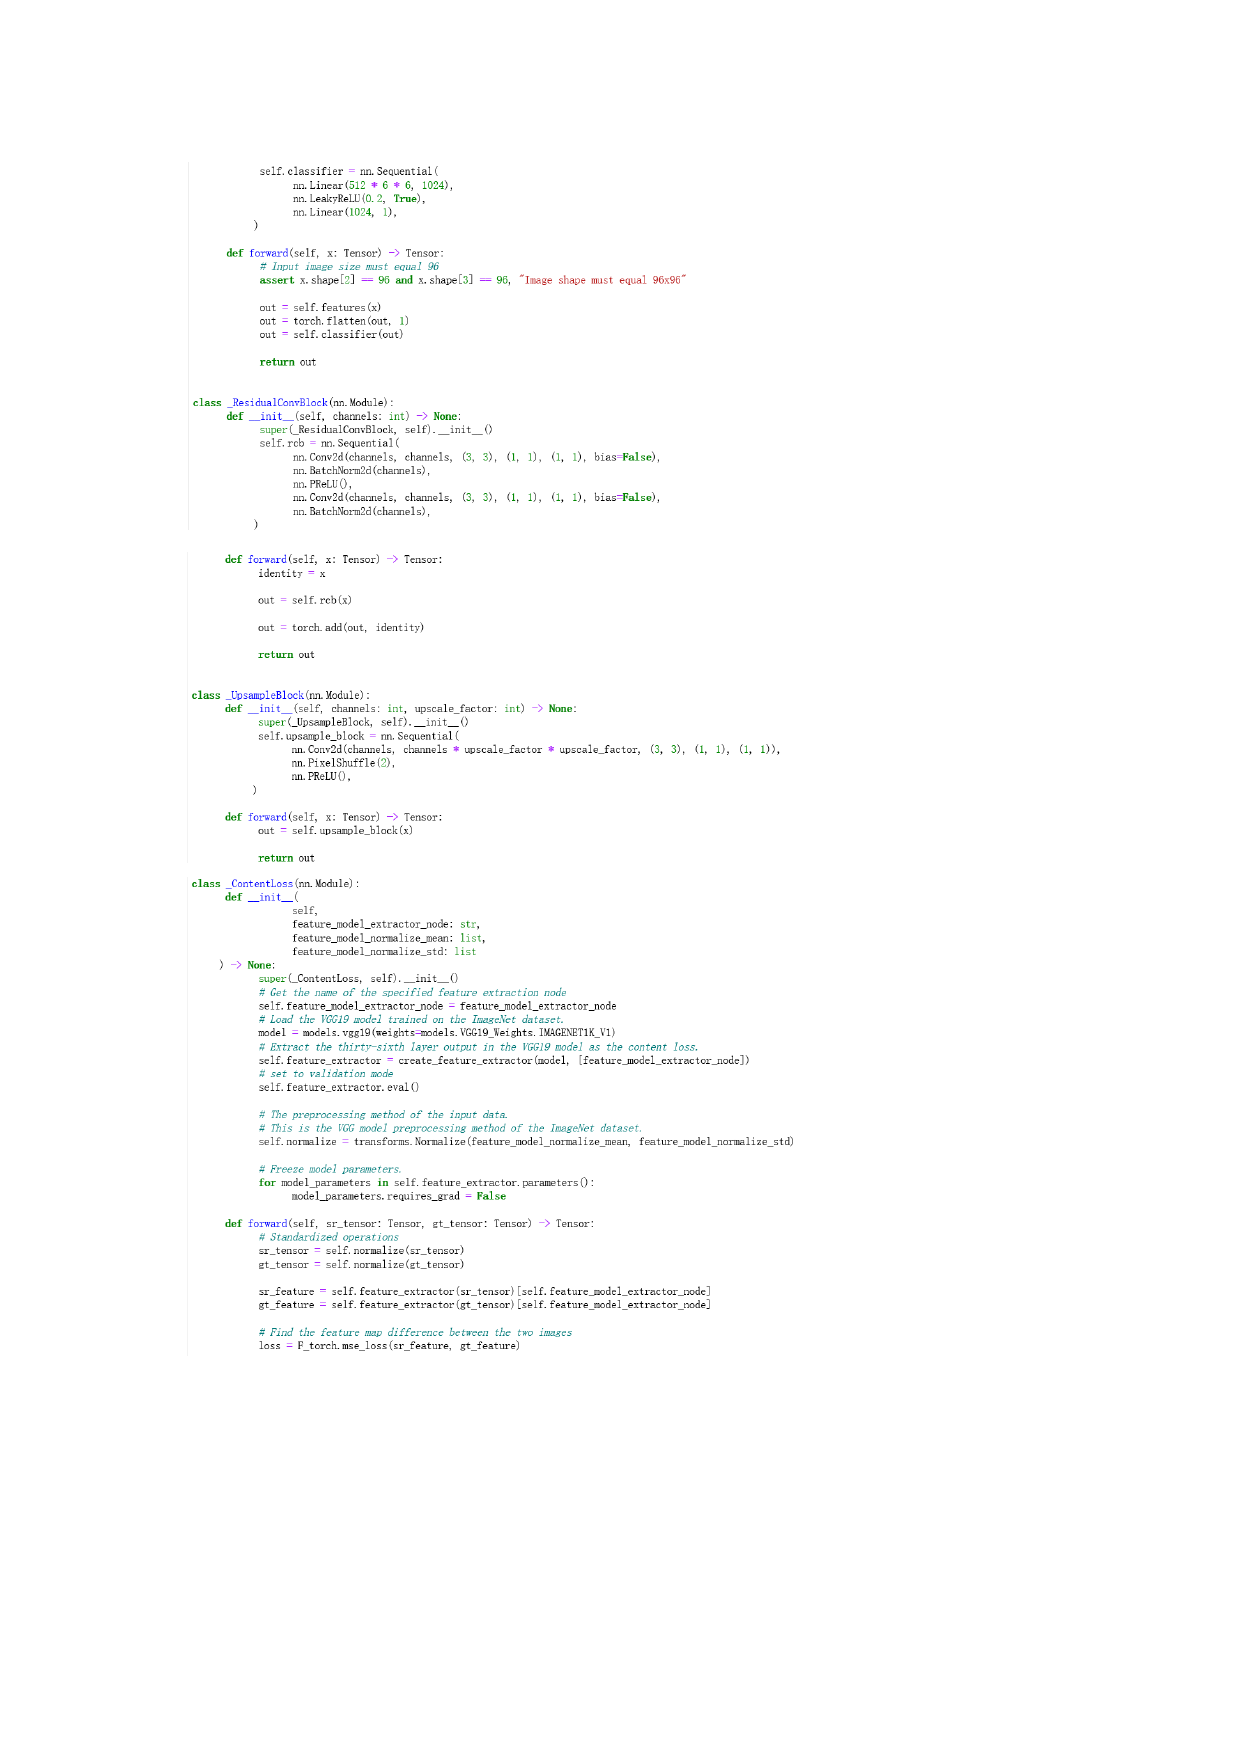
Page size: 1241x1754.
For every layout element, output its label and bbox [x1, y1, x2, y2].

picture [187, 162, 1053, 530]
picture [187, 552, 1053, 863]
picture [187, 877, 1053, 1356]
